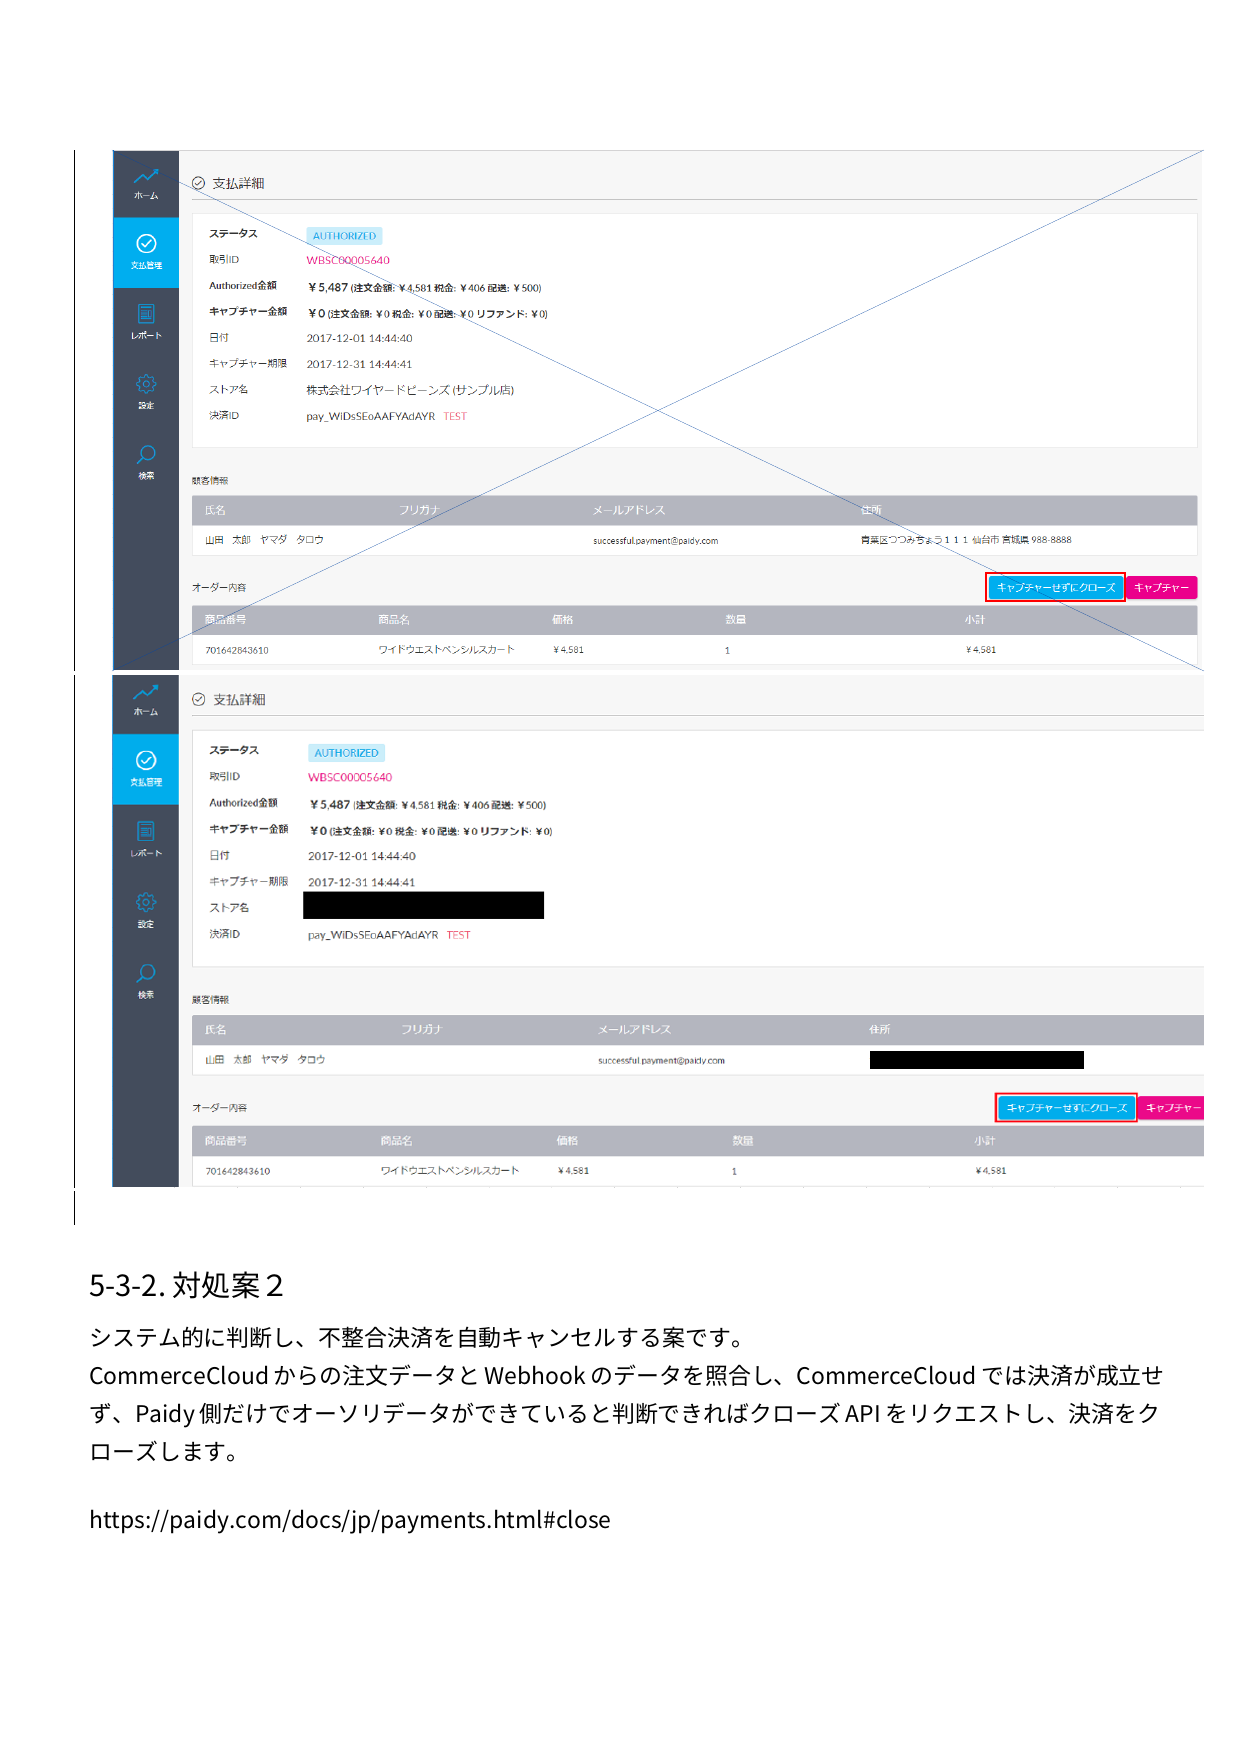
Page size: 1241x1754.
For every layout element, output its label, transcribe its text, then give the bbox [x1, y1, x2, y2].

picture [115, 150, 1201, 409]
text CommerceCloudからの注文データとWebhookのデータを照合し、CommerceCloudでは決済が成立せず、Paidy側だけでオーソリデータができていると判断できればクローズAPIをリクエストし、決済をクローズします。 [89, 1358, 1181, 1467]
picture [146, 779, 153, 786]
picture [660, 151, 1204, 670]
picture [112, 675, 1204, 1188]
text https://paidy.com/docs/jp/payments.html#close [89, 1502, 1181, 1536]
subtitle 5-3-2. 対処案２ [89, 1263, 1181, 1305]
picture [112, 151, 656, 670]
text システム的に判断し、不整合決済を自動キャンセルする案です。 [89, 1320, 1181, 1353]
picture [113, 412, 1203, 672]
